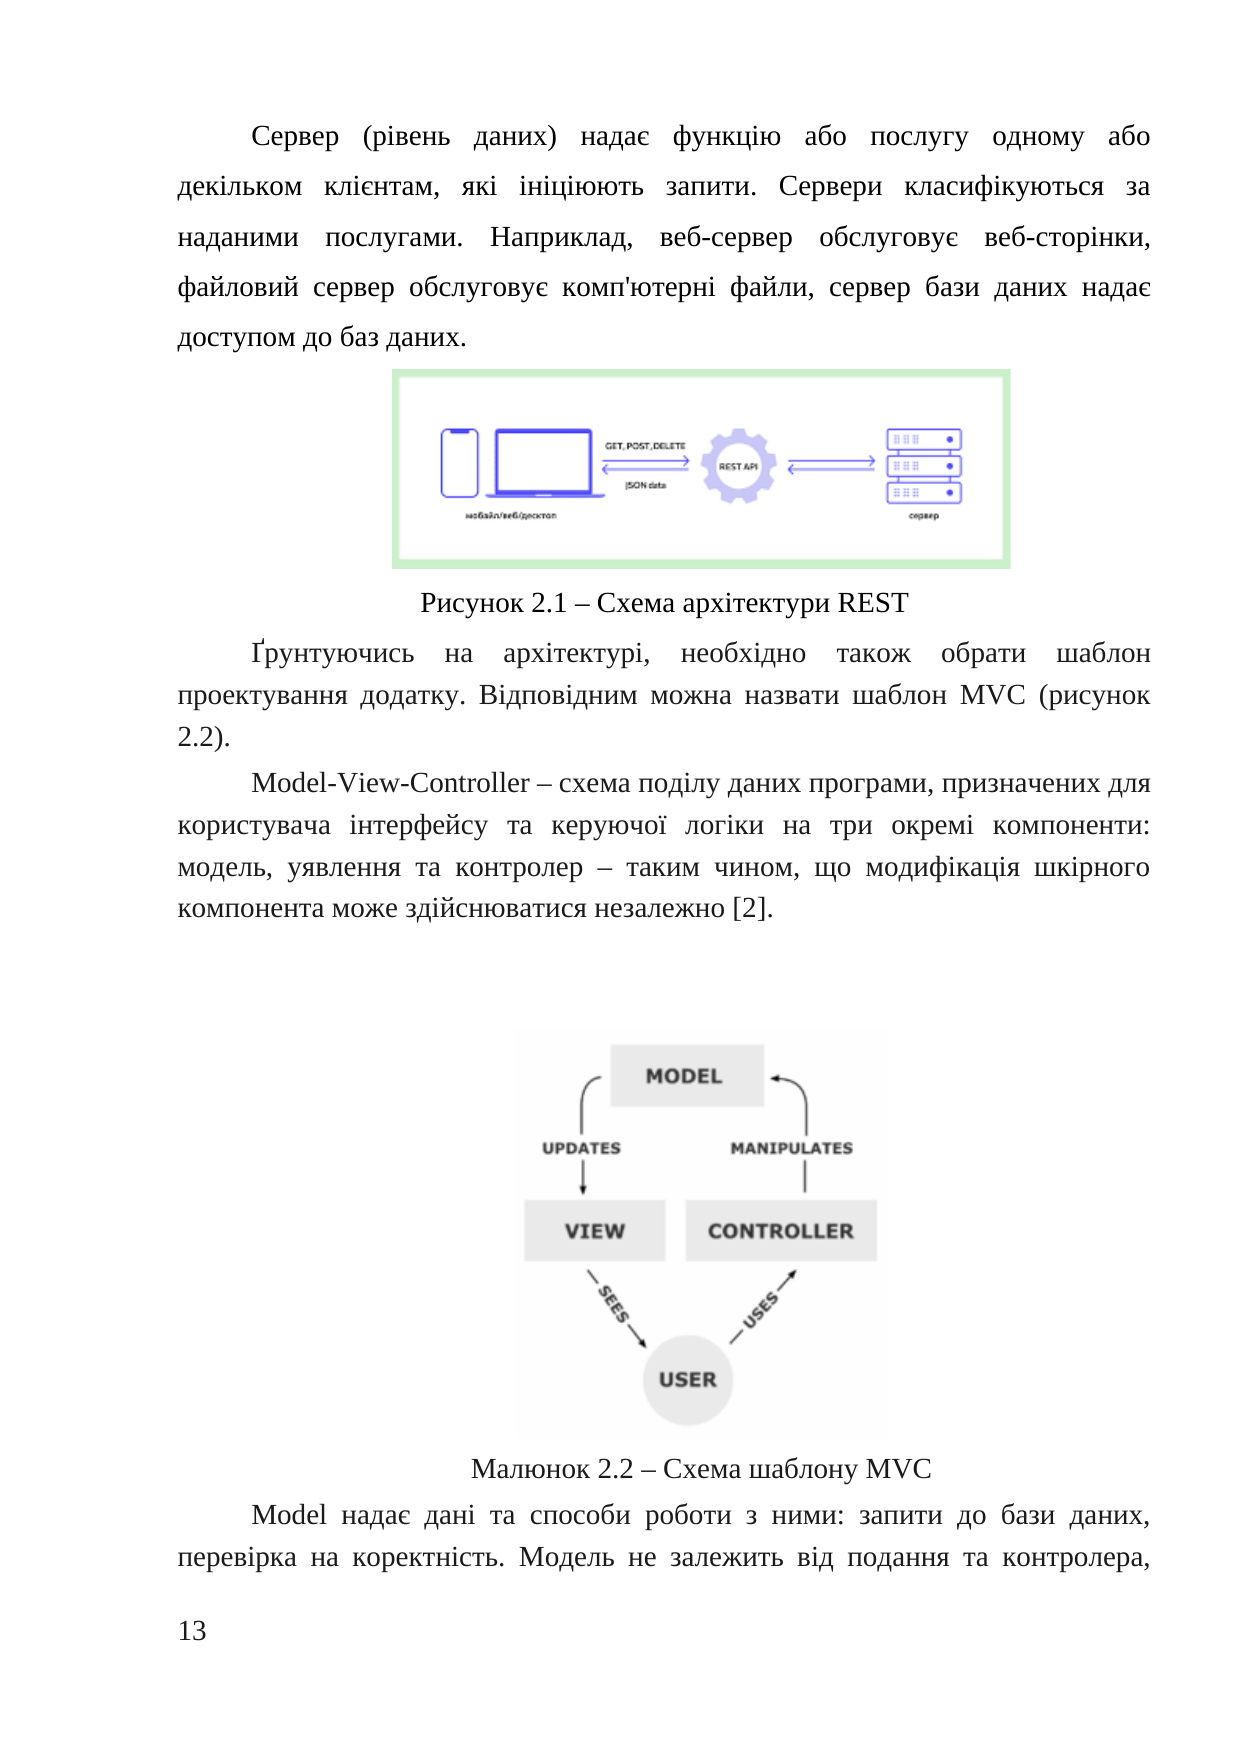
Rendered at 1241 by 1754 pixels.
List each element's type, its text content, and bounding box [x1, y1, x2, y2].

text Рисунок 2.1 – Схема архітектури REST [177, 585, 1152, 618]
picture [513, 1028, 889, 1439]
text Сервер (рівень даних) надає функцію або послугу одному або декільком клієнтам, які ініціюють запити. Сервери класифікуються за наданими послугами. Наприклад, веб-сервер обслуговує веб-сторінки, файловий сервер обслуговує комп'ютерні файли, сервер бази даних надає доступом до баз даних. [177, 118, 1152, 353]
picture [392, 369, 1011, 569]
text Model-View-Controller – схема поділу даних програми, призначених для користувача інтерфейсу та керуючої логіки на три окремі компоненти: модель, уявлення та контролер – таким чином, що модифікація шкірного компонента може здійснюватися незалежно [2]. [177, 765, 1152, 924]
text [177, 1497, 1152, 1572]
text Ґрунтуючись на архітектурі, необхідно також обрати шаблон проектування додатку. Відповідним можна назвати шаблон MVC (рисунок 2.2). [177, 635, 1152, 752]
text Малюнок 2.2 – Схема шаблону MVC [251, 1451, 1152, 1484]
